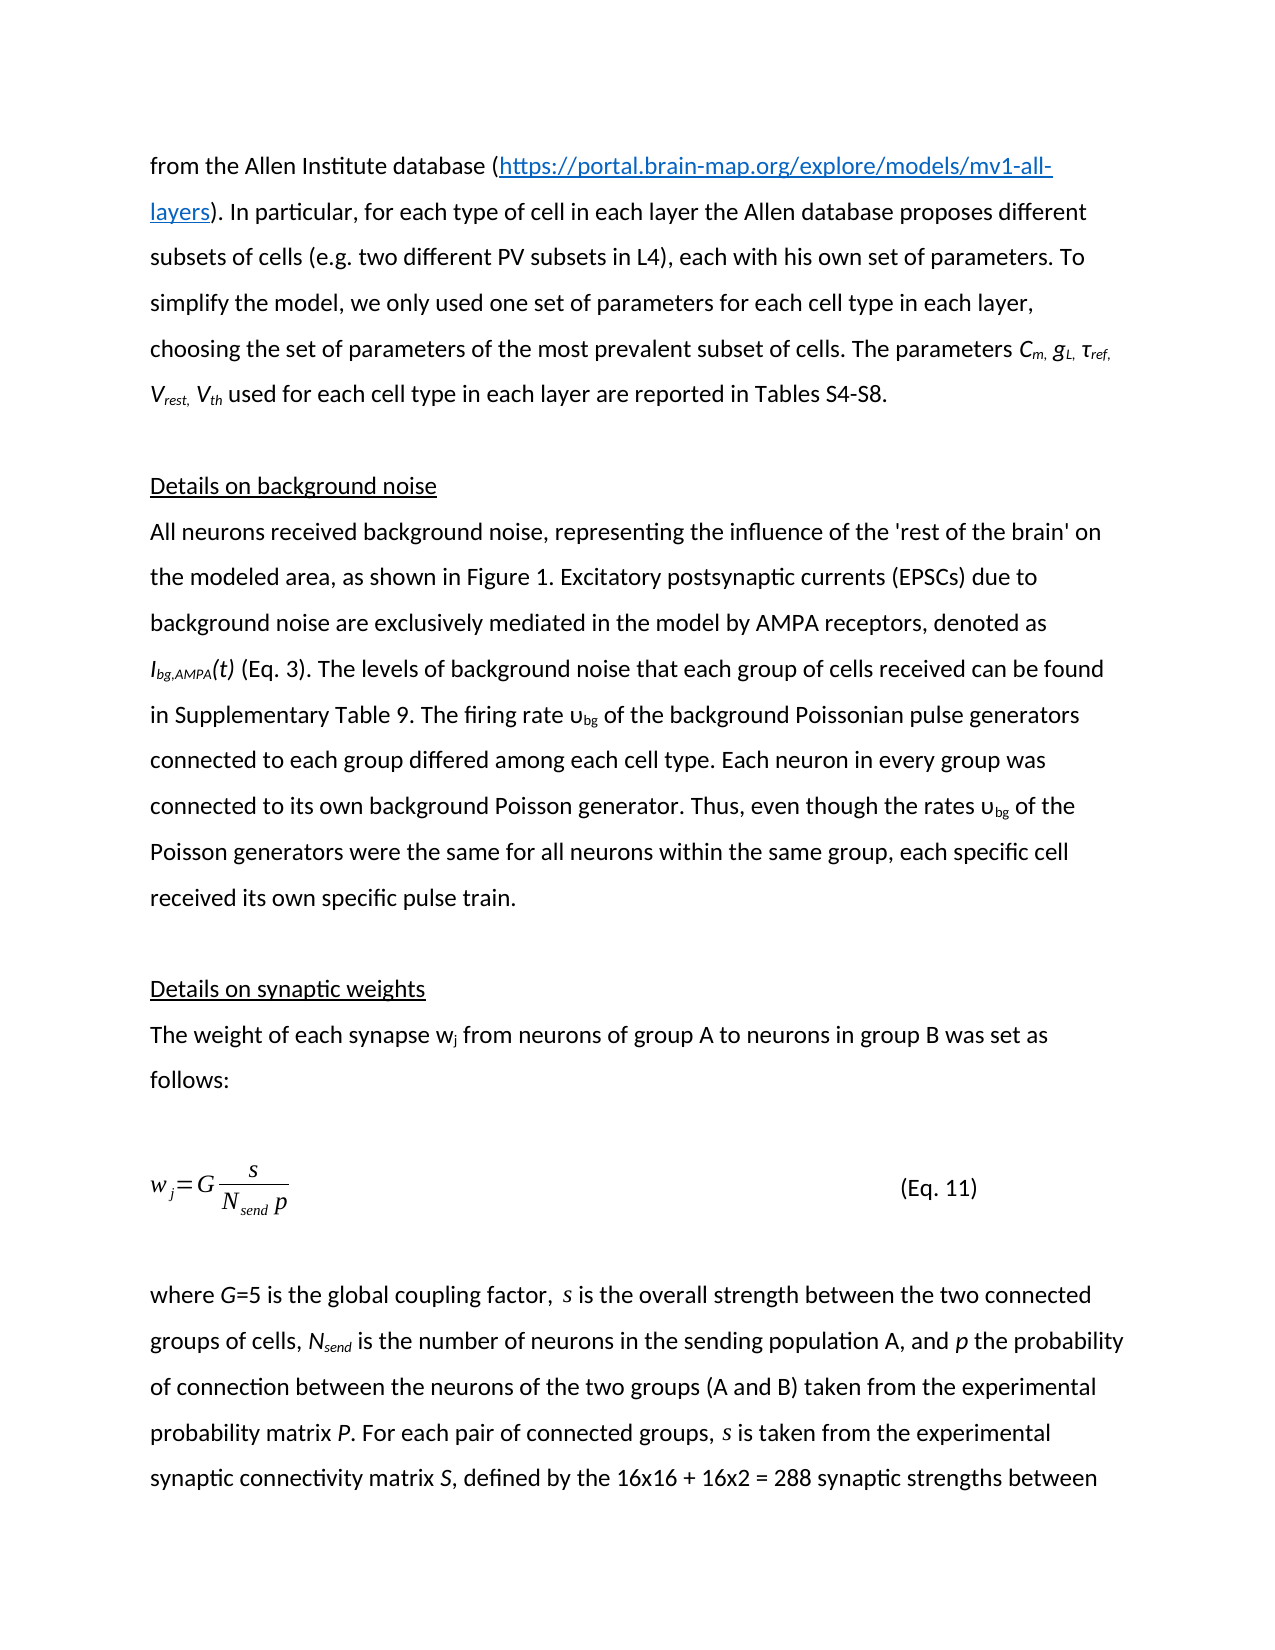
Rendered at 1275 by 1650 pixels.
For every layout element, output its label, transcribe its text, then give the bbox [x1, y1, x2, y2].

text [150, 150, 1125, 409]
text Details on synaptic weights [150, 973, 1125, 1004]
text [150, 1280, 1125, 1493]
text The weight of each synapse wj from neurons of group A to neurons in group B was set as follows: [150, 1019, 1125, 1095]
text All neurons received background noise, representing the influence of the 'rest of the brain' on the modeled area, as shown in Figure 1. Excitatory postsynaptic currents (EPSCs) due to background noise are exclusively mediated in the model by AMPA receptors, denoted as Ibg,AMPA(t) (Eq. 3). The levels of background noise that each group of cells received can be found in Supplementary Table 9. The firing rate υbg of the background Poissonian pulse generators connected to each group differed among each cell type. Each neuron in every group was connected to its own background Poisson generator. Thus, even though the rates υbg of the Poisson generators were the same for all neurons within the same group, each specific cell received its own specific pulse train. [150, 516, 1125, 912]
text Details on background noise [150, 470, 1125, 501]
text (Eq. 11) [150, 1156, 1125, 1219]
